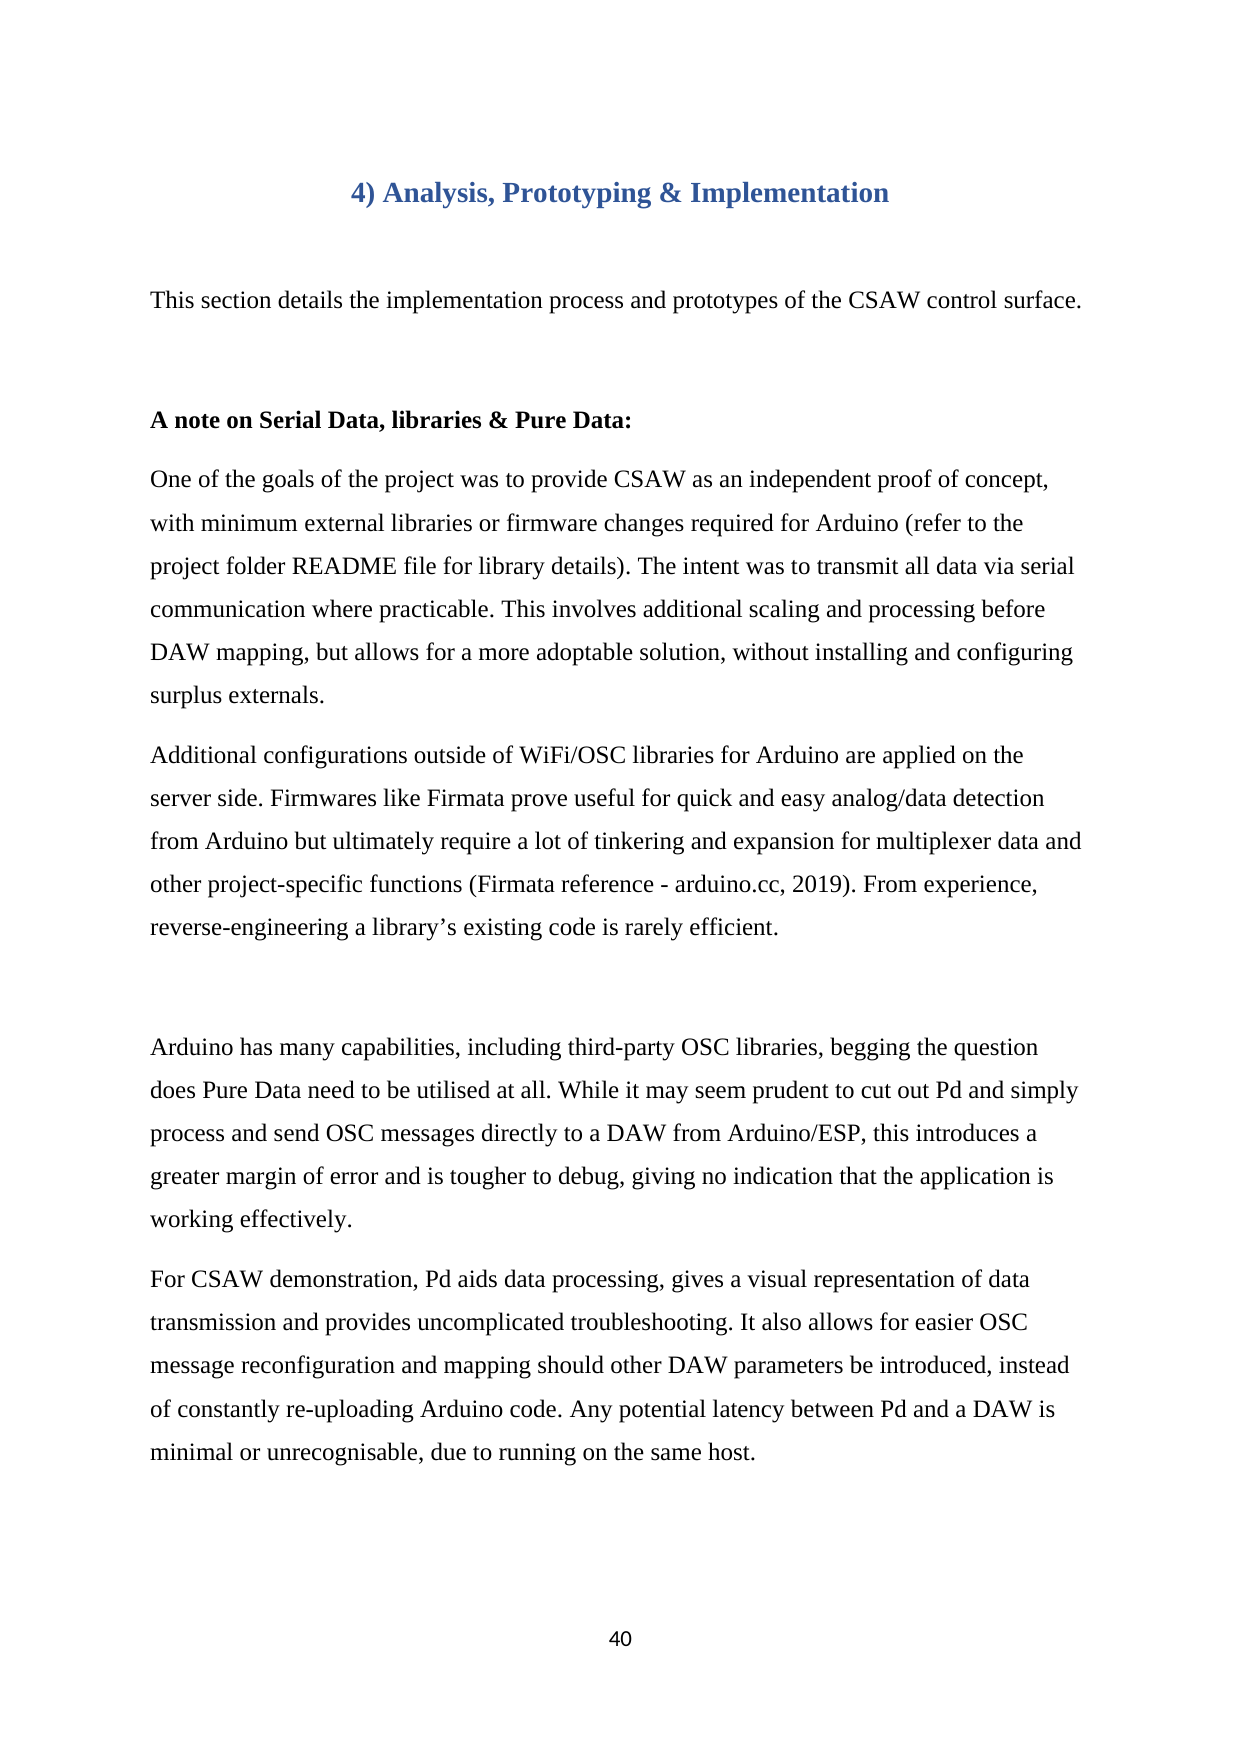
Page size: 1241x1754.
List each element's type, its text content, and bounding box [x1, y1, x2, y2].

text For CSAW demonstration, Pd aids data processing, gives a visual representation of data transmission and provides uncomplicated troubleshooting. It also allows for easier OSC message reconfiguration and mapping should other DAW parameters be introduced, instead of constantly re-uploading Arduino code. Any potential latency between Pd and a DAW is minimal or unrecognisable, due to running on the same host. [150, 1264, 1090, 1466]
text Additional configurations outside of WiFi/OSC libraries for Arduino are applied on the server side. Firmwares like Firmata prove useful for quick and easy analog/data detection from Arduino but ultimately require a lot of tinkering and expansion for multiplexer data and other project-specific functions . From experience, reverse-engineering a library’s existing code is rarely efficient. [150, 740, 1090, 941]
text Arduino has many capabilities, including third-party OSC libraries, begging the question does Pure Data need to be utilised at all. While it may seem prudent to cut out Pd and simply process and send OSC messages directly to a DAW from Arduino/ESP, this introduces a greater margin of error and is tougher to debug, giving no indication that the application is working effectively. [150, 1032, 1090, 1233]
subtitle 4) Analysis, Prototyping & Implementation [150, 175, 1090, 208]
text A note on Serial Data, libraries & Pure Data: [150, 405, 1090, 433]
text This section details the implementation process and prototypes of the CSAW control surface. [150, 285, 1090, 314]
text One of the goals of the project was to provide CSAW as an independent proof of concept, with minimum external libraries or firmware changes required for Arduino (refer to the project folder README file for library details). The intent was to transmit all data via serial communication where practicable. This involves additional scaling and processing before DAW mapping, but allows for a more adoptable solution, without installing and configuring surplus externals. [150, 464, 1090, 709]
